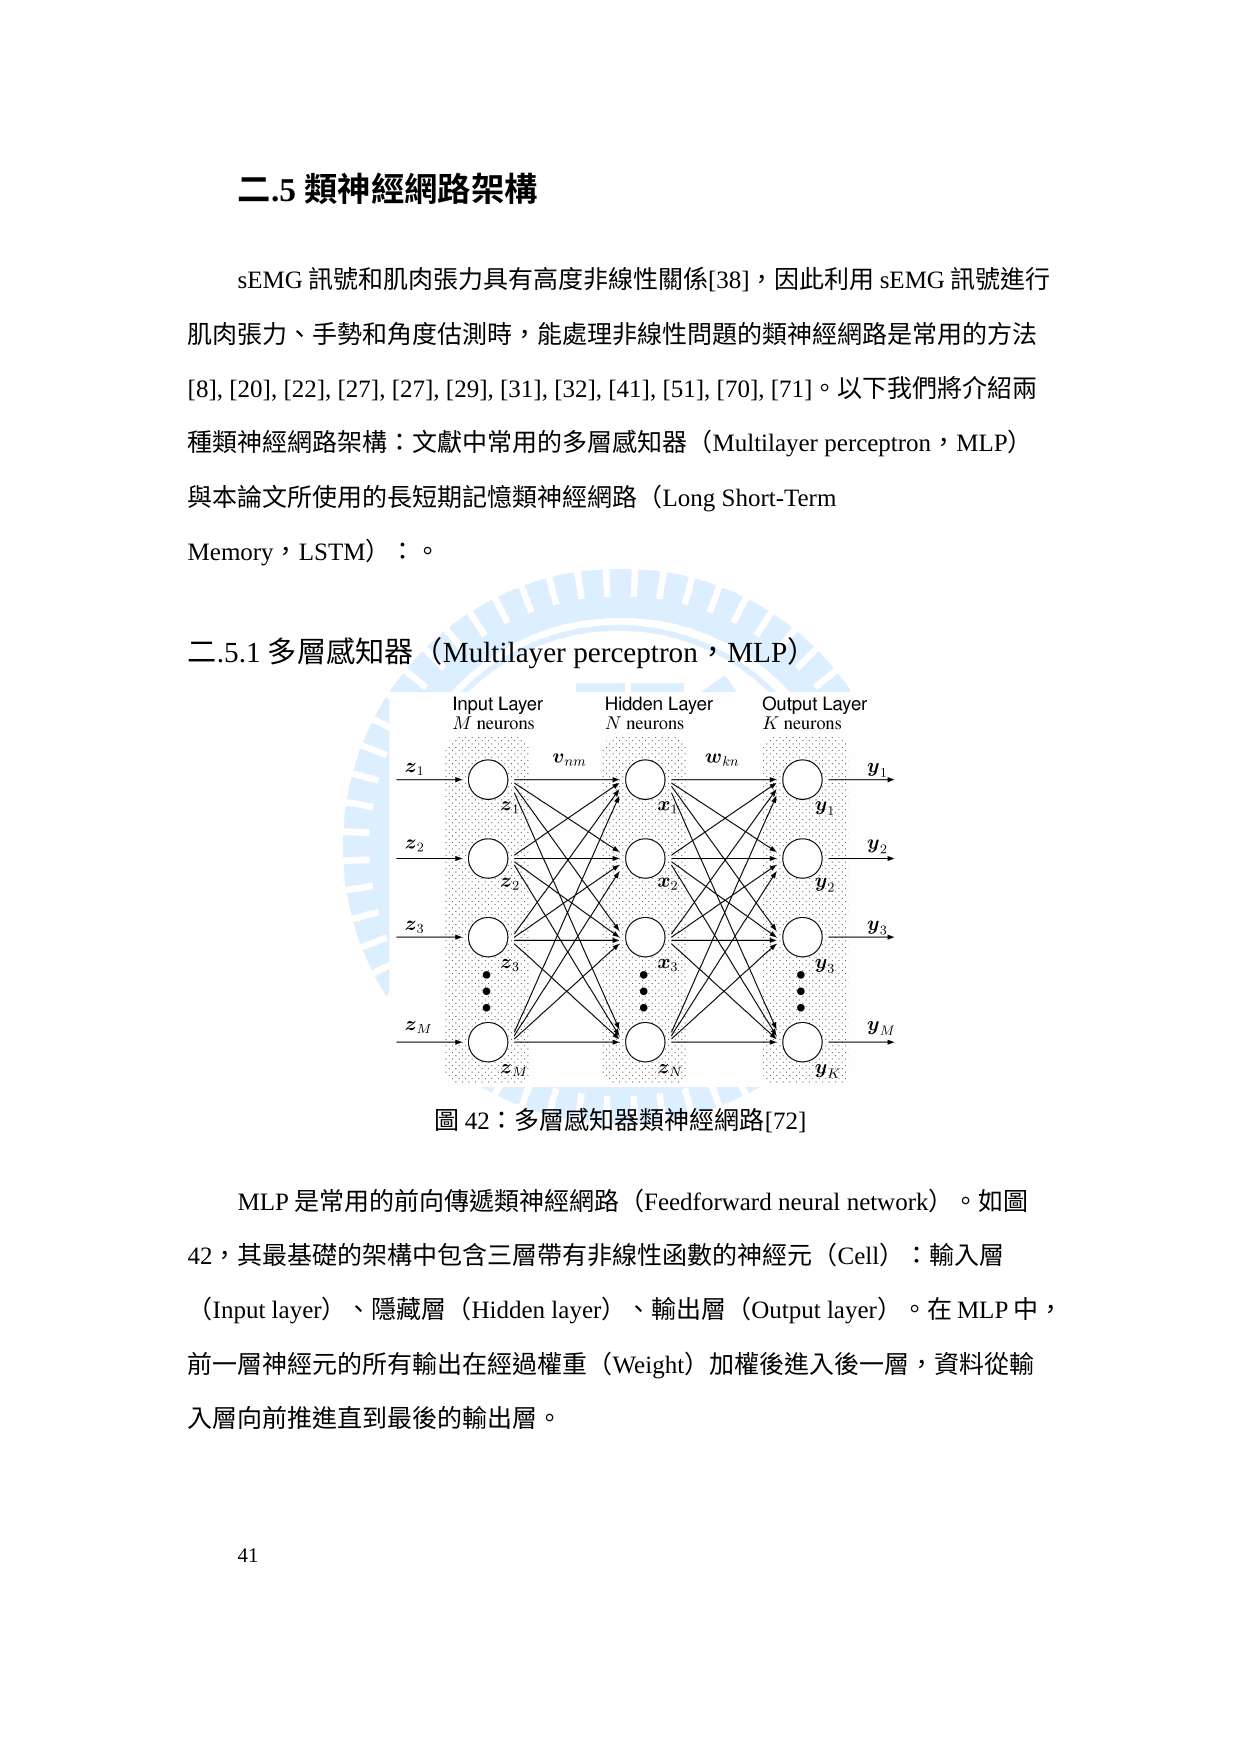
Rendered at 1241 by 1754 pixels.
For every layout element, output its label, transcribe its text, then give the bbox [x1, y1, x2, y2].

text MLP是常用的前向傳遞類神經網路（Feedforward neural network）。如圖42，其最基礎的架構中包含三層帶有非線性函數的神經元（Cell）：輸入層（Input layer）、隱藏層（Hidden layer）、輸出層（Output layer）。在MLP中，前一層神經元的所有輸出在經過權重（Weight）加權後進入後一層，資料從輸入層向前推進直到最後的輸出層。 [187, 1181, 1053, 1435]
text 圖 42：多層感知器類神經網路[72] [187, 1101, 1053, 1137]
subtitle 多層感知器（Multilayer perceptron，MLP） [187, 629, 1053, 671]
picture [389, 692, 901, 1087]
text sEMG訊號和肌肉張力具有高度非線性關係[38]，因此利用sEMG訊號進行肌肉張力、手勢和角度估測時，能處理非線性問題的類神經網路是常用的方法[8], [20], [22], [27], [27], [29], [31], [32], [41], [51], [70], [71]。以下我們將介紹兩種類神經網路架構：文獻中常用的多層感知器（Multilayer perceptron，MLP）與本論文所使用的長短期記憶類神經網路（Long Short-Term Memory，LSTM）：。 [187, 260, 1053, 568]
subtitle 類神經網路架構 [187, 163, 1053, 211]
